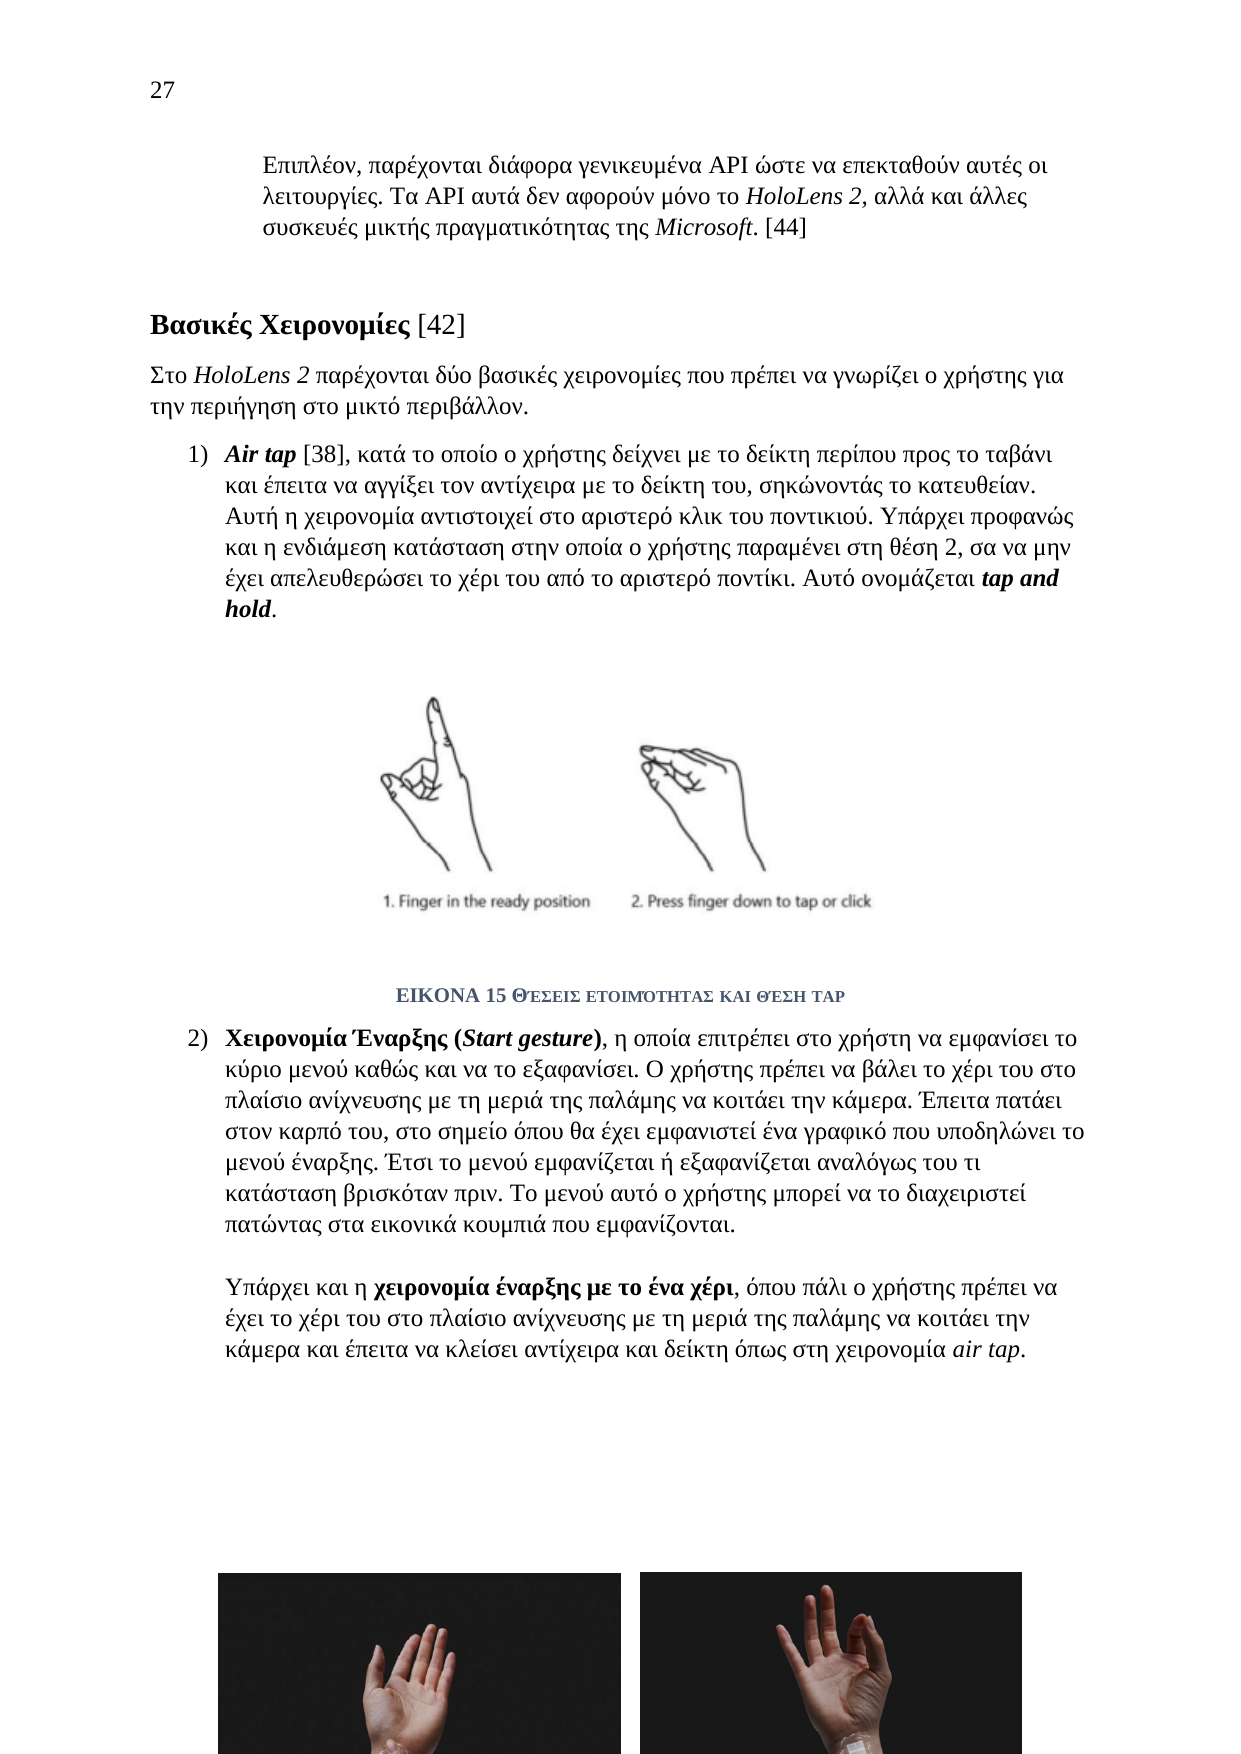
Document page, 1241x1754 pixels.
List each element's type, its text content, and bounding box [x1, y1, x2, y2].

text Στο HoloLens 2 παρέχονται δύο βασικές χειρονομίες που πρέπει να γνωρίζει ο χρήστης για την περιήγηση στο μικτό περιβάλλον. [150, 360, 1090, 420]
list Air tap [38], κατά το οποίο ο χρήστης δείχνει με το δείκτη περίπου προς το ταβάνι και έπειτα να αγγίξει τον αντίχειρα με το δείκτη του, σηκώνοντάς το κατευθείαν. Αυτή η χειρονομία αντιστοιχεί στο αριστερό κλικ του ποντικιού. Υπάρχει προφανώς και η ενδιάμεση κατάσταση στην οποία ο χρήστης παραμένει στη θέση 2, σα να μην έχει απελευθερώσει το χέρι του από το αριστερό ποντίκι. Αυτό ονομάζεται tap and hold. [187, 439, 1090, 623]
picture [218, 1573, 621, 1754]
picture [640, 1572, 1022, 1754]
list Υπάρχει και η χειρονομία έναρξης με το ένα χέρι, όπου πάλι ο χρήστης πρέπει να έχει το χέρι του στο πλαίσιο ανίχνευσης με τη μεριά της παλάμης να κοιτάει την κάμερα και έπειτα να κλείσει αντίχειρα και δείκτη όπως στη χειρονομία air tap. [225, 1272, 1090, 1362]
picture [321, 673, 957, 964]
list Επιπλέον, παρέχονται διάφορα γενικευμένα API ώστε να επεκταθούν αυτές οι λειτουργίες. Τα API αυτά δεν αφορούν μόνο το HoloLens 2, αλλά και άλλες συσκευές μικτής πραγματικότητας της Microsoft. [44] [262, 150, 1090, 241]
list Χειρονομία Έναρξης (Start gesture), η οποία επιτρέπει στο χρήστη να εμφανίσει το κύριο μενού καθώς και να το εξαφανίσει. Ο χρήστης πρέπει να βάλει το χέρι του στο πλαίσιο ανίχνευσης με τη μεριά της παλάμης να κοιτάει την κάμερα. Έπειτα πατάει στον καρπό του, στο σημείο όπου θα έχει εμφανιστεί ένα γραφικό που υποδηλώνει το μενού έναρξης. Έτσι το μενού εμφανίζεται ή εξαφανίζεται αναλόγως του τι κατάσταση βρισκόταν πριν. Το μενού αυτό ο χρήστης μπορεί να το διαχειριστεί πατώντας στα εικονικά κουμπιά που εμφανίζονται. [187, 1023, 1090, 1238]
text Βασικές Χειρονομίες [42] [150, 307, 1090, 341]
text ΕΙΚΟΝΑ 15 Θέσεις ετοιμότητας και θέση tap [150, 983, 1090, 1007]
